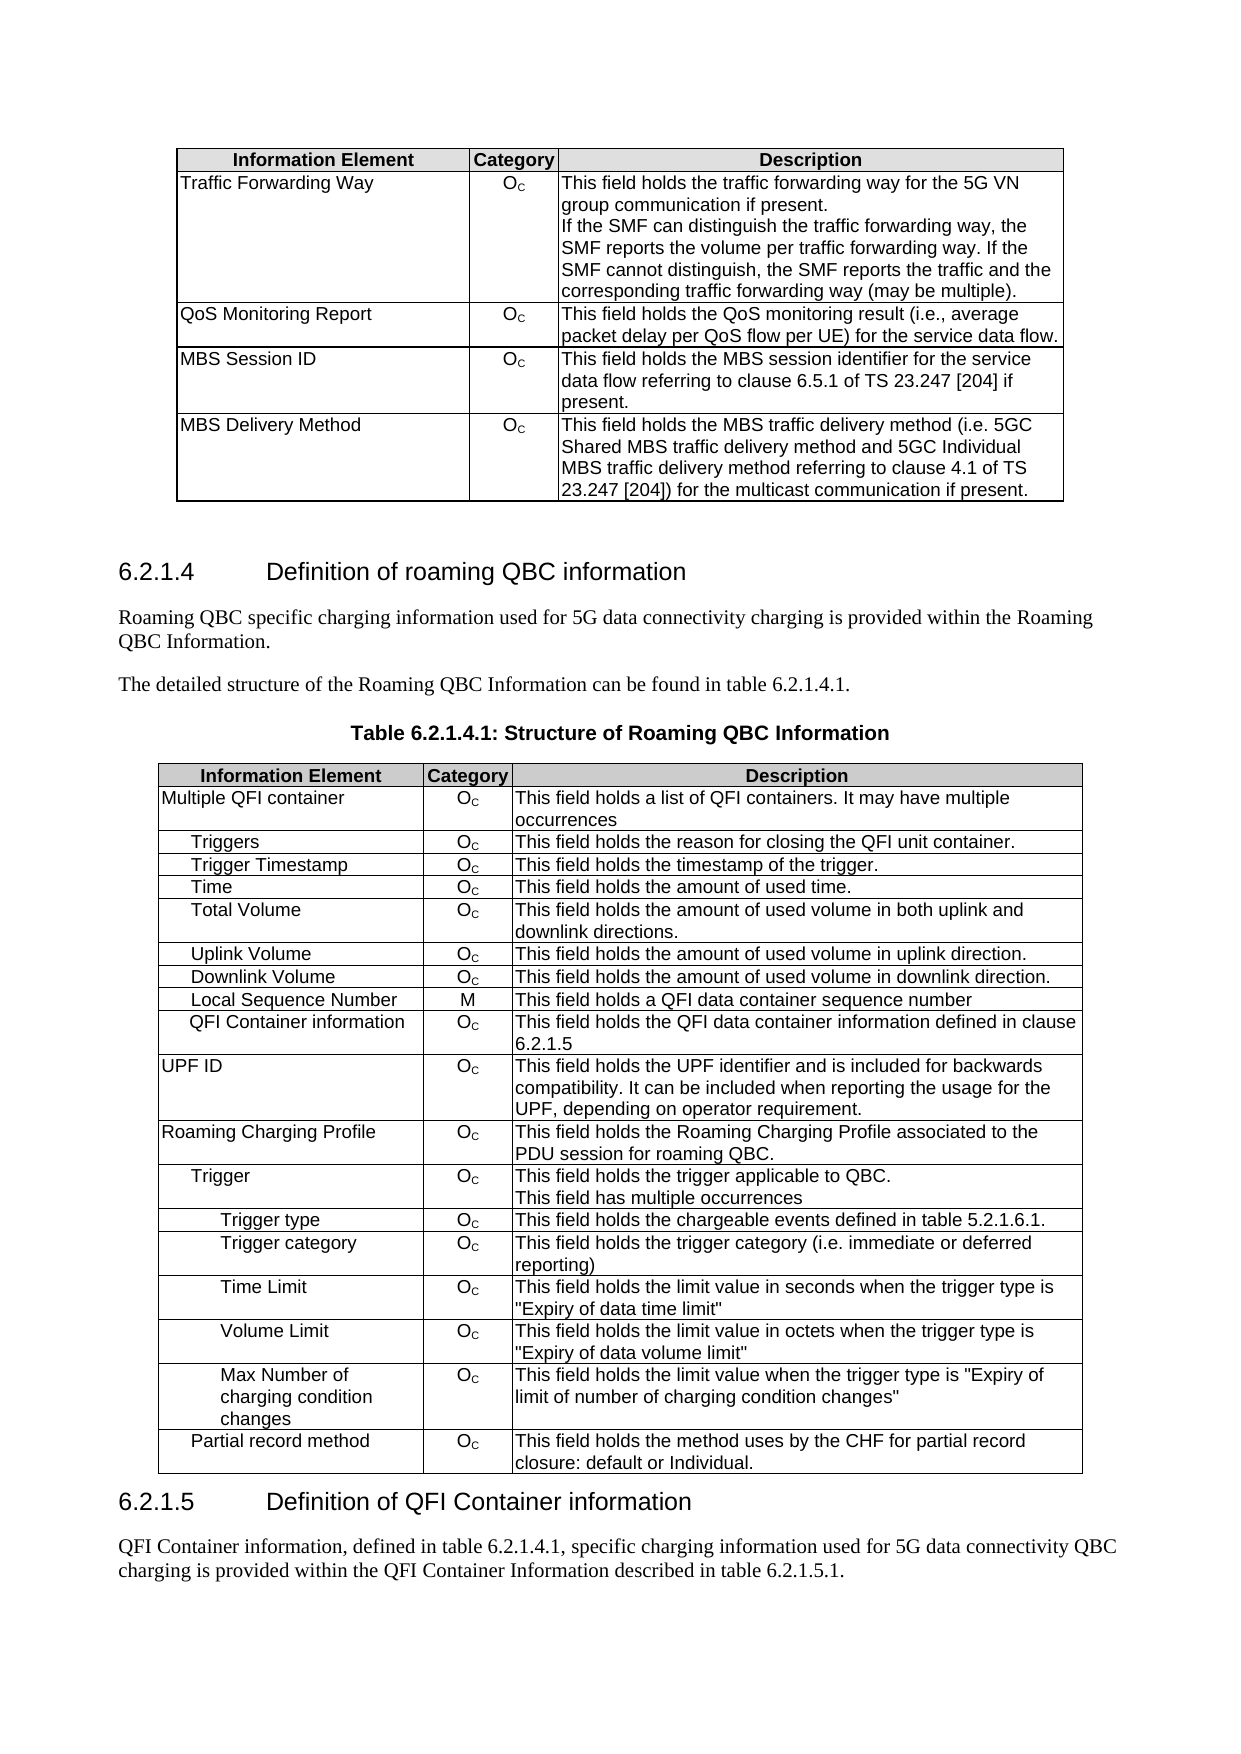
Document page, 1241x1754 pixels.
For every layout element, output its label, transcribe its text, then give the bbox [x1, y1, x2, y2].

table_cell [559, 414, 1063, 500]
text Roaming QBC specific charging information used for 5G data connectivity charging is provided within the Roaming QBC Information. [118, 605, 1122, 653]
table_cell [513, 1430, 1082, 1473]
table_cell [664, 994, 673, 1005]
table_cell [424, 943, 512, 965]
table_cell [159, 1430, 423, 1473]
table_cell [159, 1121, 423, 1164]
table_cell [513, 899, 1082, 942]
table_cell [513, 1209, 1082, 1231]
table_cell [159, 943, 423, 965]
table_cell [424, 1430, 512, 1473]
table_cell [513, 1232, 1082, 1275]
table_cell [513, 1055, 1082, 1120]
subtitle 6.2.1.5 Definition of QFI Container information [118, 1487, 1122, 1515]
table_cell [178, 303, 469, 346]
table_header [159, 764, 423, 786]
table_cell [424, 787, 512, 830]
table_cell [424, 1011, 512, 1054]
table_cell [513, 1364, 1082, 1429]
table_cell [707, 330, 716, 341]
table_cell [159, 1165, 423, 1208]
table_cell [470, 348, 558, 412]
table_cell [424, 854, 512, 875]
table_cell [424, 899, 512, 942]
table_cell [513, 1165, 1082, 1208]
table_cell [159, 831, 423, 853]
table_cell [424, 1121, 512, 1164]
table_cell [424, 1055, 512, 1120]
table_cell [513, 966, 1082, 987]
text The detailed structure of the Roaming QBC Information can be found in table 6.2.1.4.1. [118, 672, 1122, 696]
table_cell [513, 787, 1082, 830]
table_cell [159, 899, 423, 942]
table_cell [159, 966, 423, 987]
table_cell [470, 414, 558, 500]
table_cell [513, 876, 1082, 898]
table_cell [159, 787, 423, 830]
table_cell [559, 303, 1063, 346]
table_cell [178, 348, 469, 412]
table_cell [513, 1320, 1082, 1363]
subtitle 6.2.1.4 Definition of roaming QBC information [118, 557, 1122, 586]
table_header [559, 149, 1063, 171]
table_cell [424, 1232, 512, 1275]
text QFI Container information, defined in table 6.2.1.4.1, specific charging information used for 5G data connectivity QBC charging is provided within the QFI Container Information described in table 6.2.1.5.1. [118, 1534, 1122, 1582]
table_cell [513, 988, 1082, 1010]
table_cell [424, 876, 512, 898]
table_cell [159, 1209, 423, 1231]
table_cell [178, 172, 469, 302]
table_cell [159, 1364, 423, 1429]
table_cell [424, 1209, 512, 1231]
text Table 6.2.1.4.1: Structure of Roaming QBC Information [118, 721, 1122, 744]
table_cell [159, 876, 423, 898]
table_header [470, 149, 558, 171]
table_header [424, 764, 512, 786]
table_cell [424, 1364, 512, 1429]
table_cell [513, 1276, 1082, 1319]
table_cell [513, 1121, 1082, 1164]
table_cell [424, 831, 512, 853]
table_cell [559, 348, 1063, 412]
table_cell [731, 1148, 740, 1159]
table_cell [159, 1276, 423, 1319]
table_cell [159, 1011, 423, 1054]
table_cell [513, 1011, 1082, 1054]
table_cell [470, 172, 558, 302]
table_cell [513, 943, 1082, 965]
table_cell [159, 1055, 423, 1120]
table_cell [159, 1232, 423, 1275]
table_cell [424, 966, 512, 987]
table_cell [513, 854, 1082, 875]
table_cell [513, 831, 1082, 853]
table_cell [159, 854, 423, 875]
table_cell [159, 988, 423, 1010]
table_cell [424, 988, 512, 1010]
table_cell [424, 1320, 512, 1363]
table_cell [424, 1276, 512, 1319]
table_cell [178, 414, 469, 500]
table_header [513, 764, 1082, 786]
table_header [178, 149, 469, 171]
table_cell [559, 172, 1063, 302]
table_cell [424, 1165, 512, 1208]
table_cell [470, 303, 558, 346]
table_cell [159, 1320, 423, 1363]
